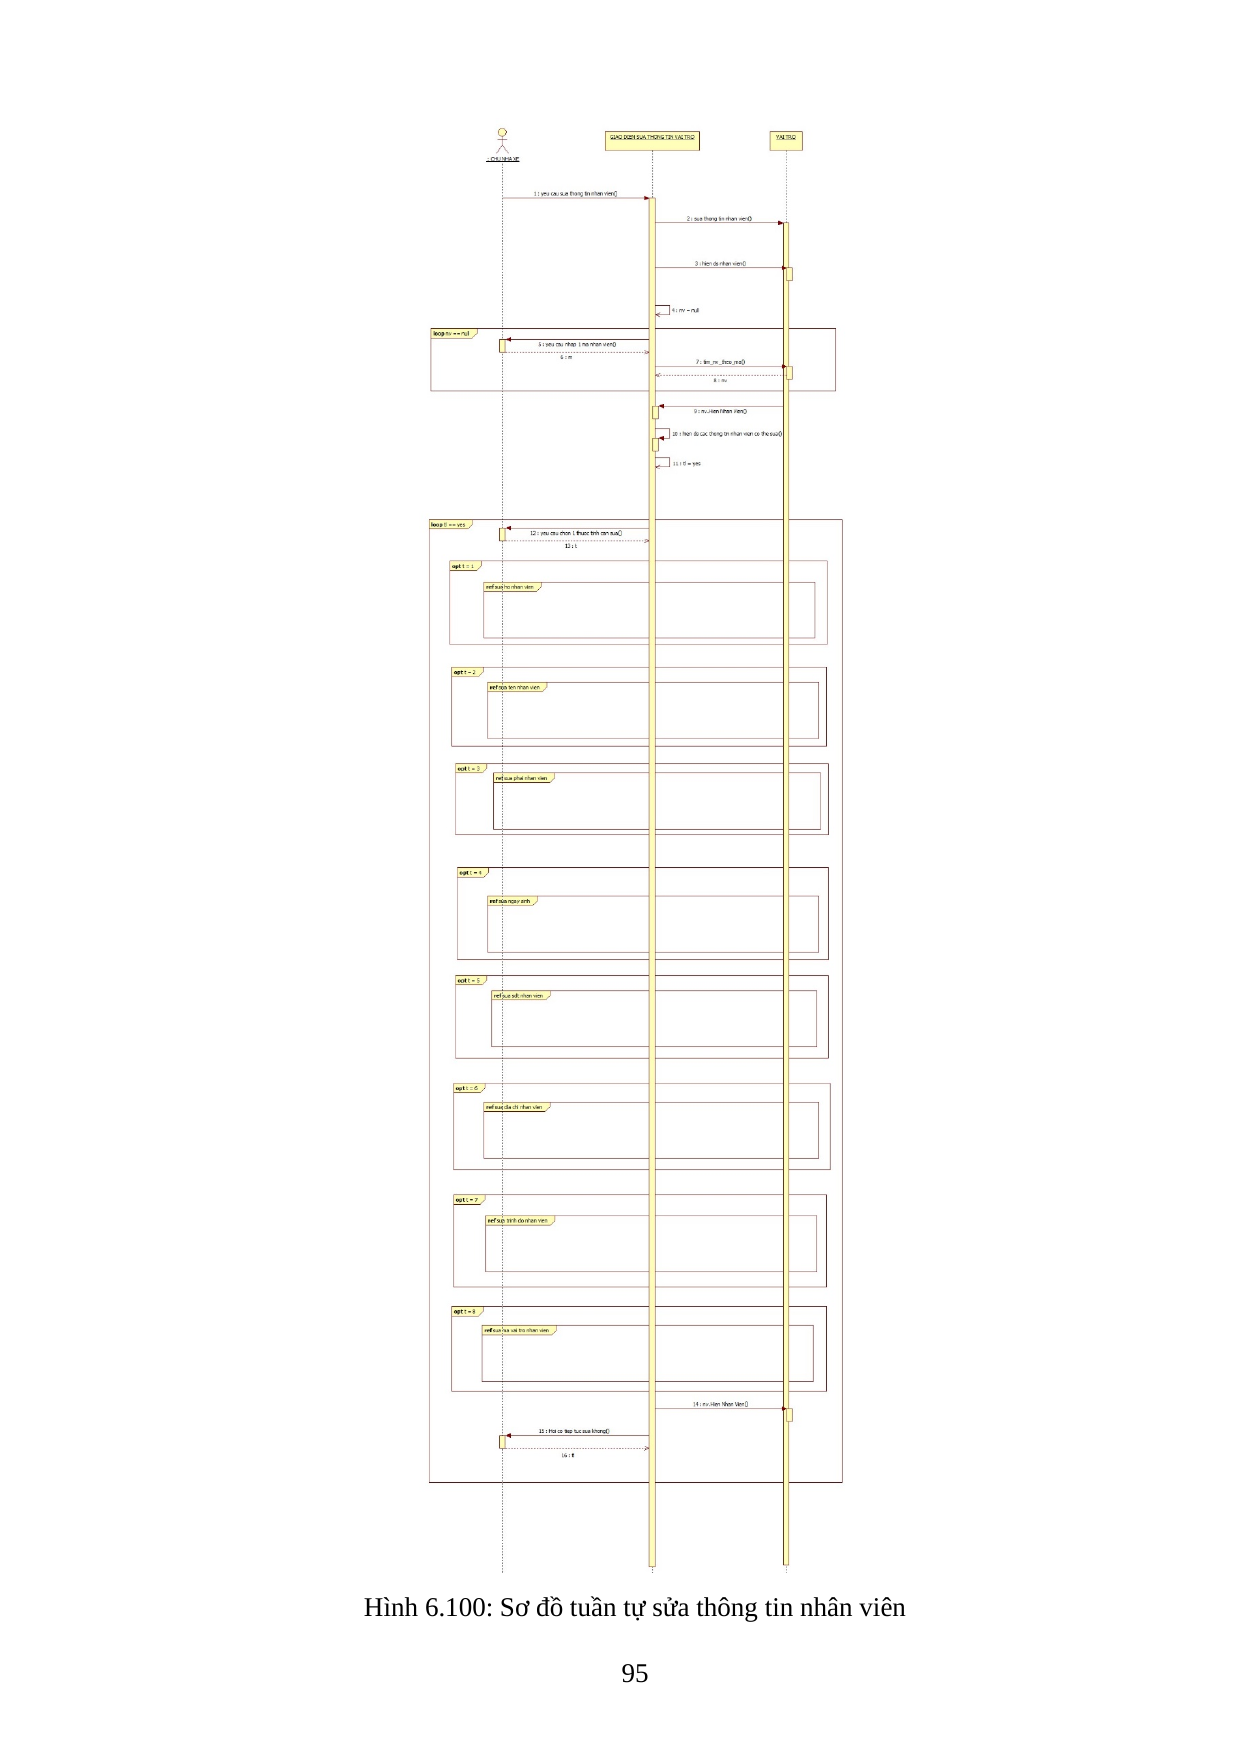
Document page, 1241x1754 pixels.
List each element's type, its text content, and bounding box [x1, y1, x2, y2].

picture [419, 118, 851, 1573]
